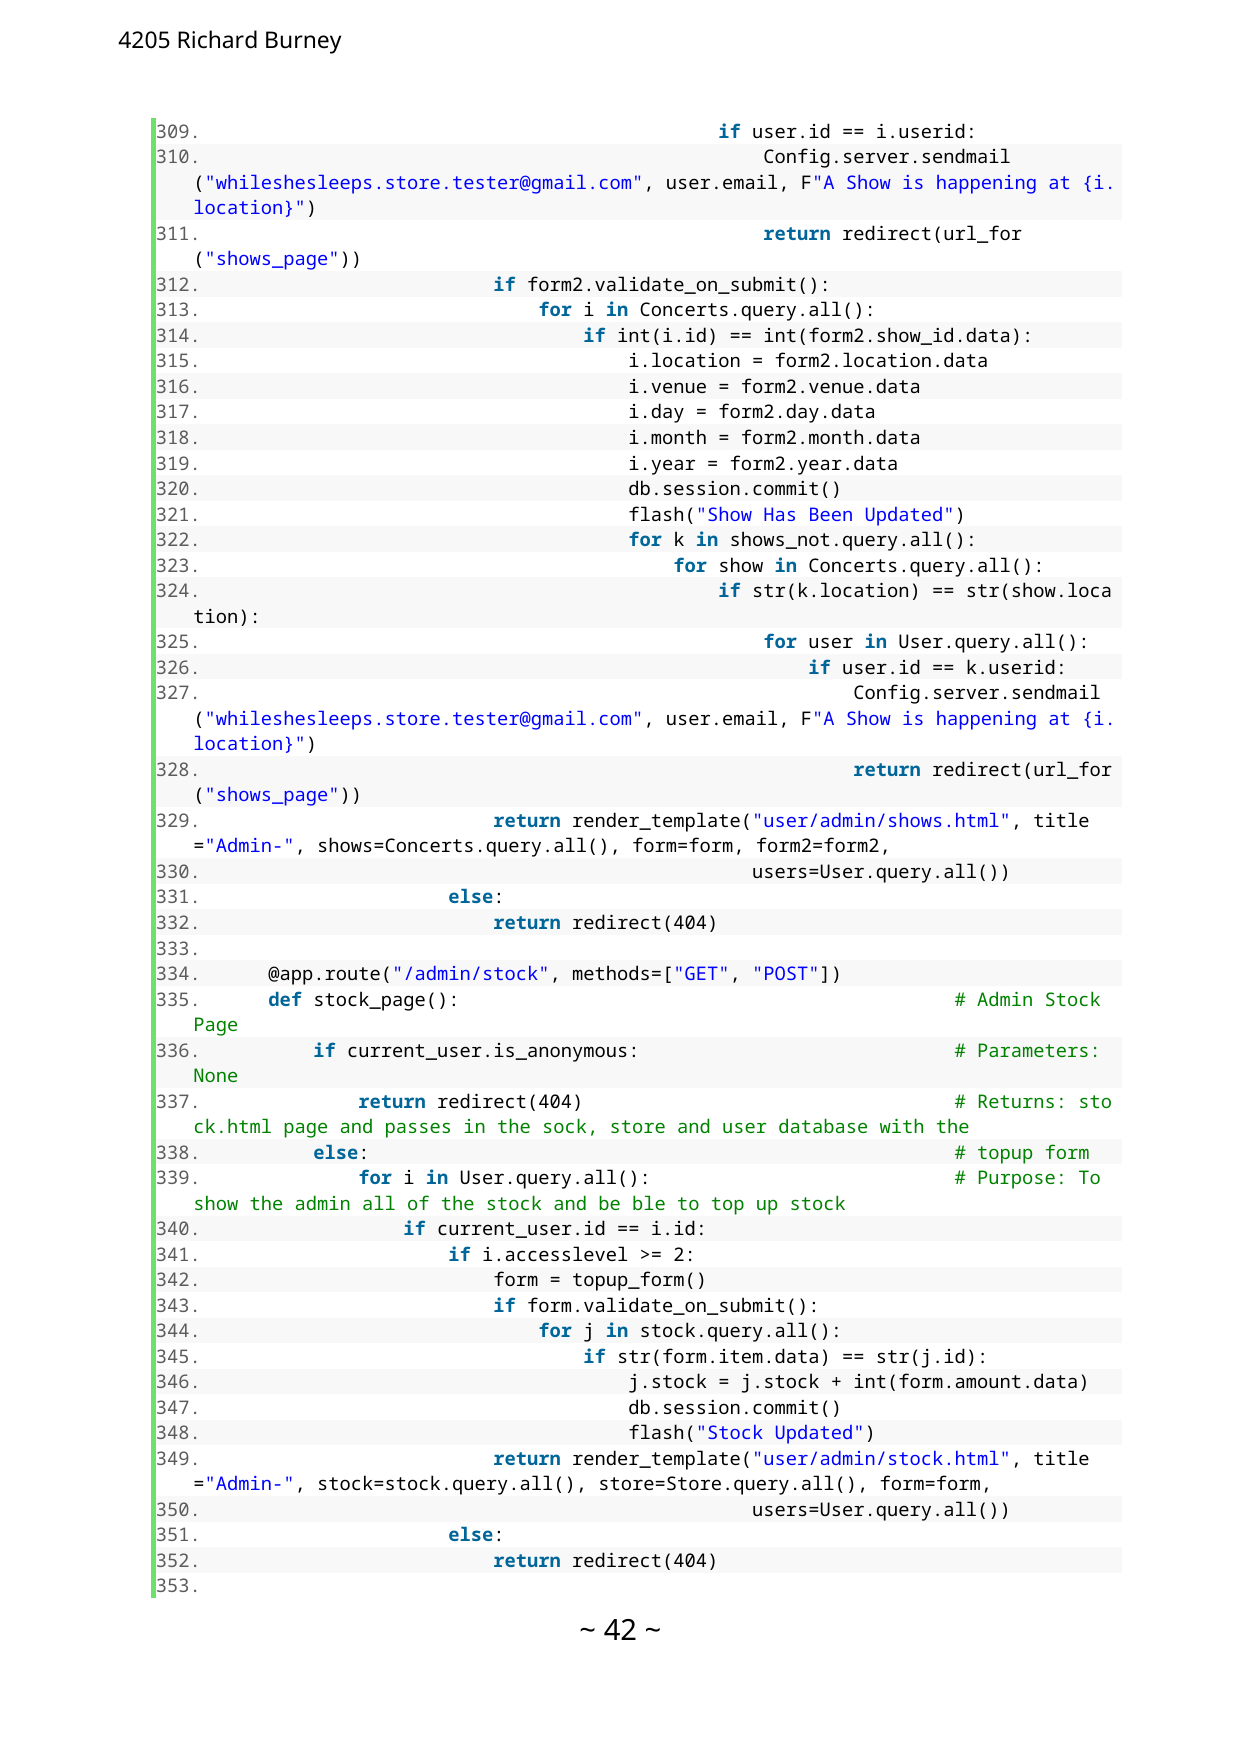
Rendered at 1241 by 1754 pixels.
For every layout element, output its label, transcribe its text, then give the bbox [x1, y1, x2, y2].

list i.venue = form2.venue.data [156, 373, 1122, 399]
list @app.route("/admin/stock", methods=["GET", "POST"]) [156, 960, 1122, 986]
list for i in Concerts.query.all(): [156, 297, 1122, 322]
list Config.server.sendmail("whileshesleeps.store.tester@gmail.com", user.email, F"A Show is happening at {i.location}") [156, 679, 1122, 756]
list return redirect(404) [156, 1547, 1122, 1573]
list i.month = form2.month.data [156, 424, 1122, 450]
list else: [156, 884, 1122, 909]
list if user.id == k.userid: [156, 654, 1122, 679]
list return redirect(404) # Returns: stock.html page and passes in the sock, store and user database with the [156, 1088, 1122, 1139]
list if form.validate_on_submit(): [156, 1292, 1122, 1318]
list def stock_page(): # Admin Stock Page [156, 986, 1122, 1037]
list i.day = form2.day.data [156, 399, 1122, 424]
list j.stock = j.stock + int(form.amount.data) [156, 1369, 1122, 1394]
list for user in User.query.all(): [156, 628, 1122, 654]
list if str(k.location) == str(show.location): [156, 577, 1122, 628]
list if form2.validate_on_submit(): [156, 271, 1122, 297]
list return redirect(url_for("shows_page")) [156, 756, 1122, 807]
list i.location = form2.location.data [156, 348, 1122, 373]
list for i in User.query.all(): # Purpose: To show the admin all of the stock and be ble to top up stock [156, 1164, 1122, 1216]
list users=User.query.all()) [156, 1496, 1122, 1522]
list for j in stock.query.all(): [156, 1318, 1122, 1343]
list if current_user.id == i.id: [156, 1216, 1122, 1241]
list if current_user.is_anonymous: # Parameters: None [156, 1037, 1122, 1088]
list if user.id == i.userid: [156, 118, 1122, 144]
list if int(i.id) == int(form2.show_id.data): [156, 322, 1122, 348]
list db.session.commit() [156, 475, 1122, 501]
list if str(form.item.data) == str(j.id): [156, 1343, 1122, 1369]
list i.year = form2.year.data [156, 450, 1122, 475]
list else: [156, 1522, 1122, 1547]
list users=User.query.all()) [156, 858, 1122, 884]
list if i.accesslevel >= 2: [156, 1241, 1122, 1267]
list return redirect(404) [156, 909, 1122, 935]
list else: # topup form [156, 1139, 1122, 1164]
list flash("Show Has Been Updated") [156, 501, 1122, 526]
list for show in Concerts.query.all(): [156, 552, 1122, 577]
list db.session.commit() [156, 1394, 1122, 1420]
list form = topup_form() [156, 1267, 1122, 1292]
list return redirect(url_for("shows_page")) [156, 220, 1122, 271]
list for k in shows_not.query.all(): [156, 526, 1122, 552]
list return render_template("user/admin/shows.html", title="Admin-", shows=Concerts.query.all(), form=form, form2=form2, [156, 807, 1122, 858]
list Config.server.sendmail("whileshesleeps.store.tester@gmail.com", user.email, F"A Show is happening at {i.location}") [156, 144, 1122, 220]
list flash("Stock Updated") [156, 1420, 1122, 1445]
list return render_template("user/admin/stock.html", title="Admin-", stock=stock.query.all(), store=Store.query.all(), form=form, [156, 1445, 1122, 1496]
